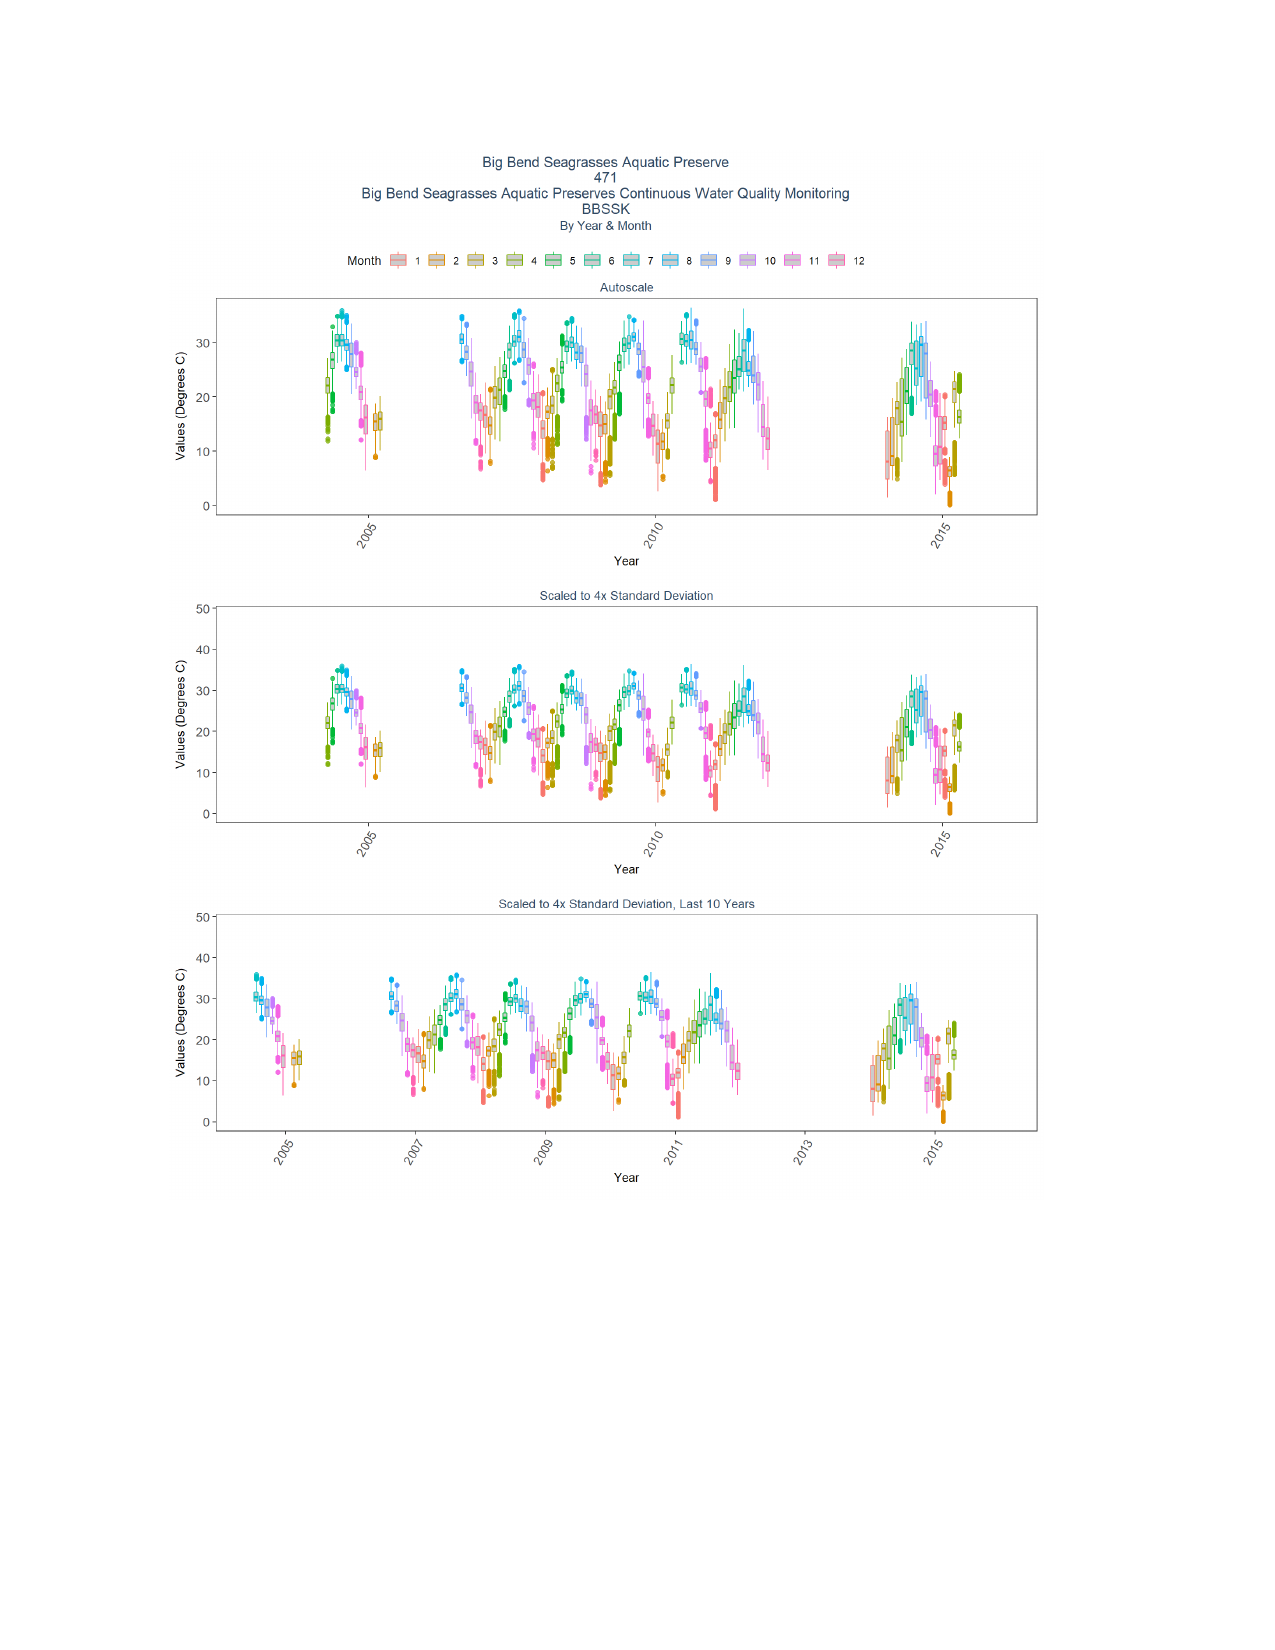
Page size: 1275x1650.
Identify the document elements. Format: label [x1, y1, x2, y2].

picture [168, 150, 1044, 1200]
